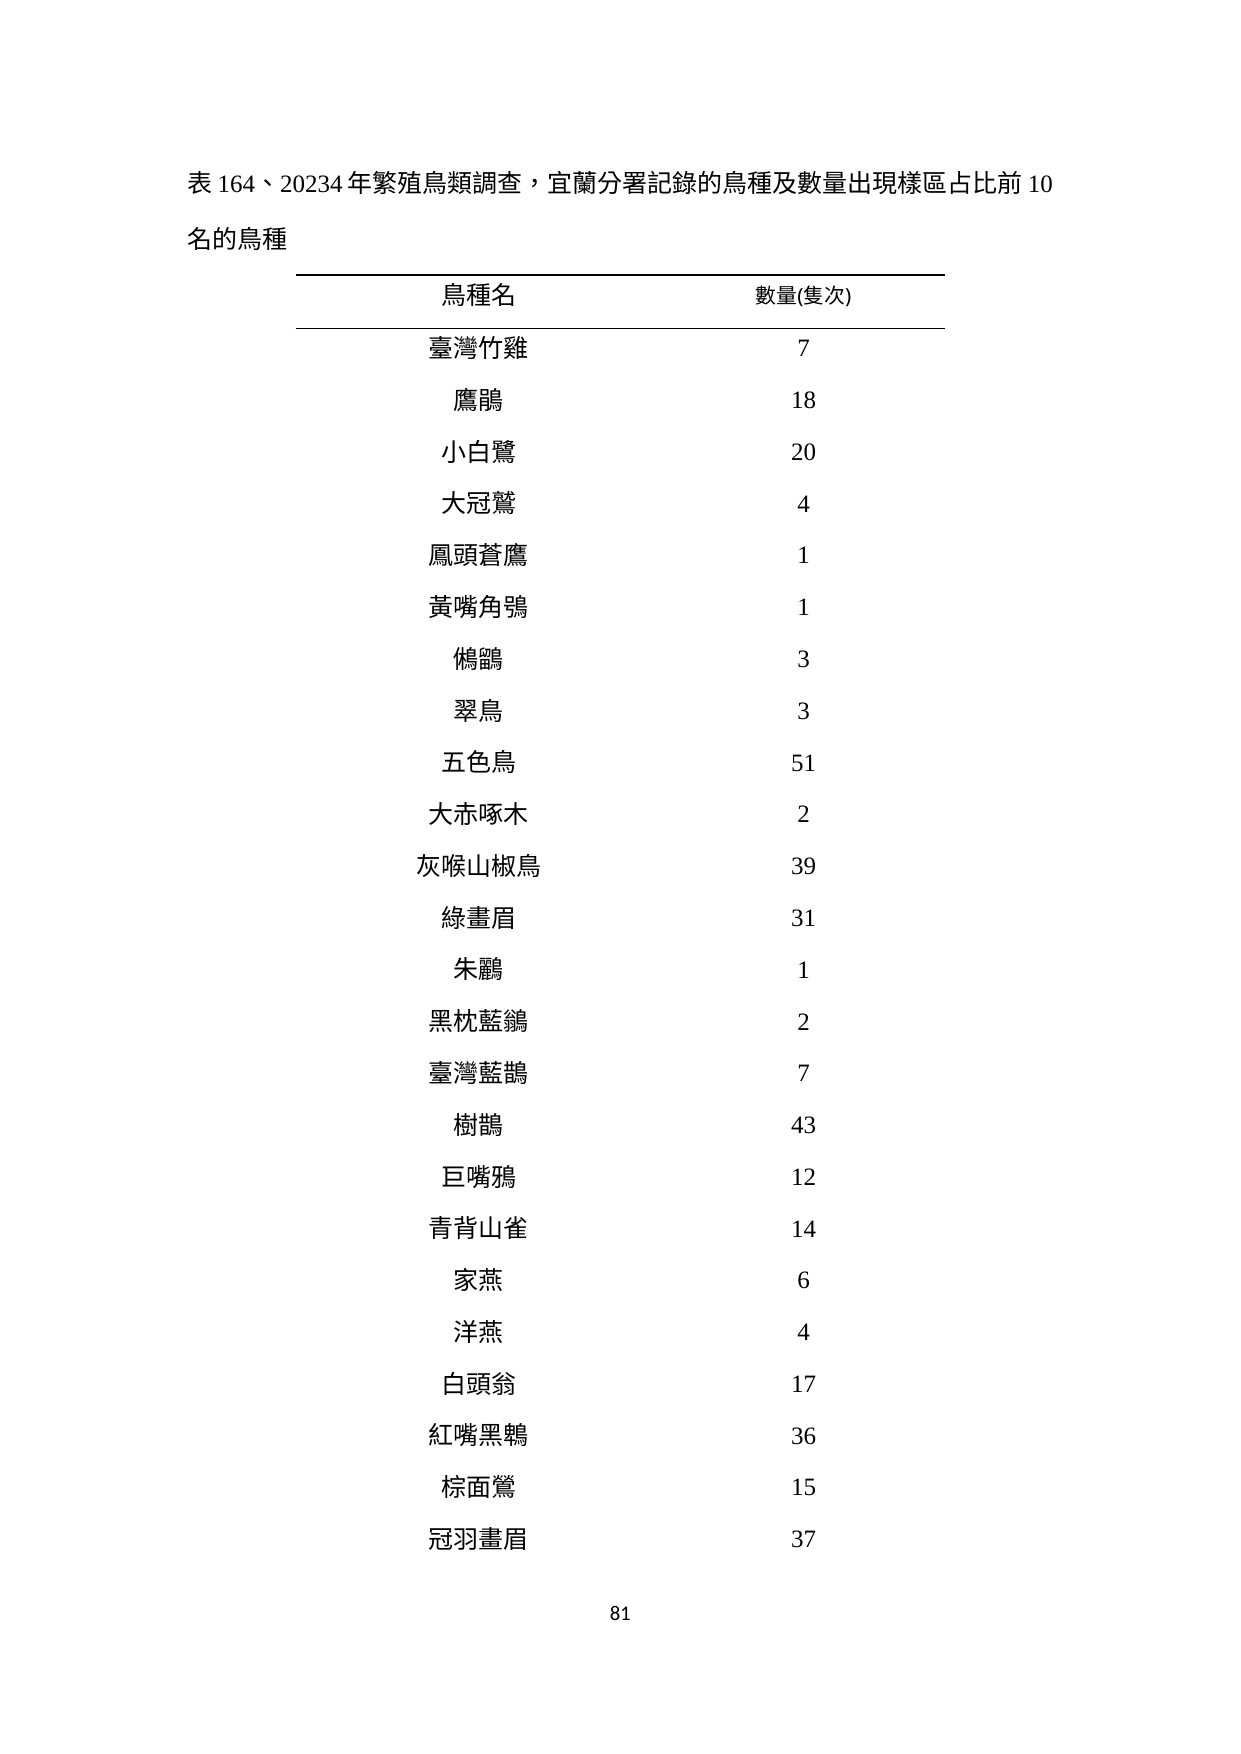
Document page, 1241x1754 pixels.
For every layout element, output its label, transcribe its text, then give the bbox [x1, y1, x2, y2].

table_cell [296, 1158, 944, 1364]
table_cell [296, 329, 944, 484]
text 表1、202年繁殖鳥類調查， [187, 162, 1053, 256]
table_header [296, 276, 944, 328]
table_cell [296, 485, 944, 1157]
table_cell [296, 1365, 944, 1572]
